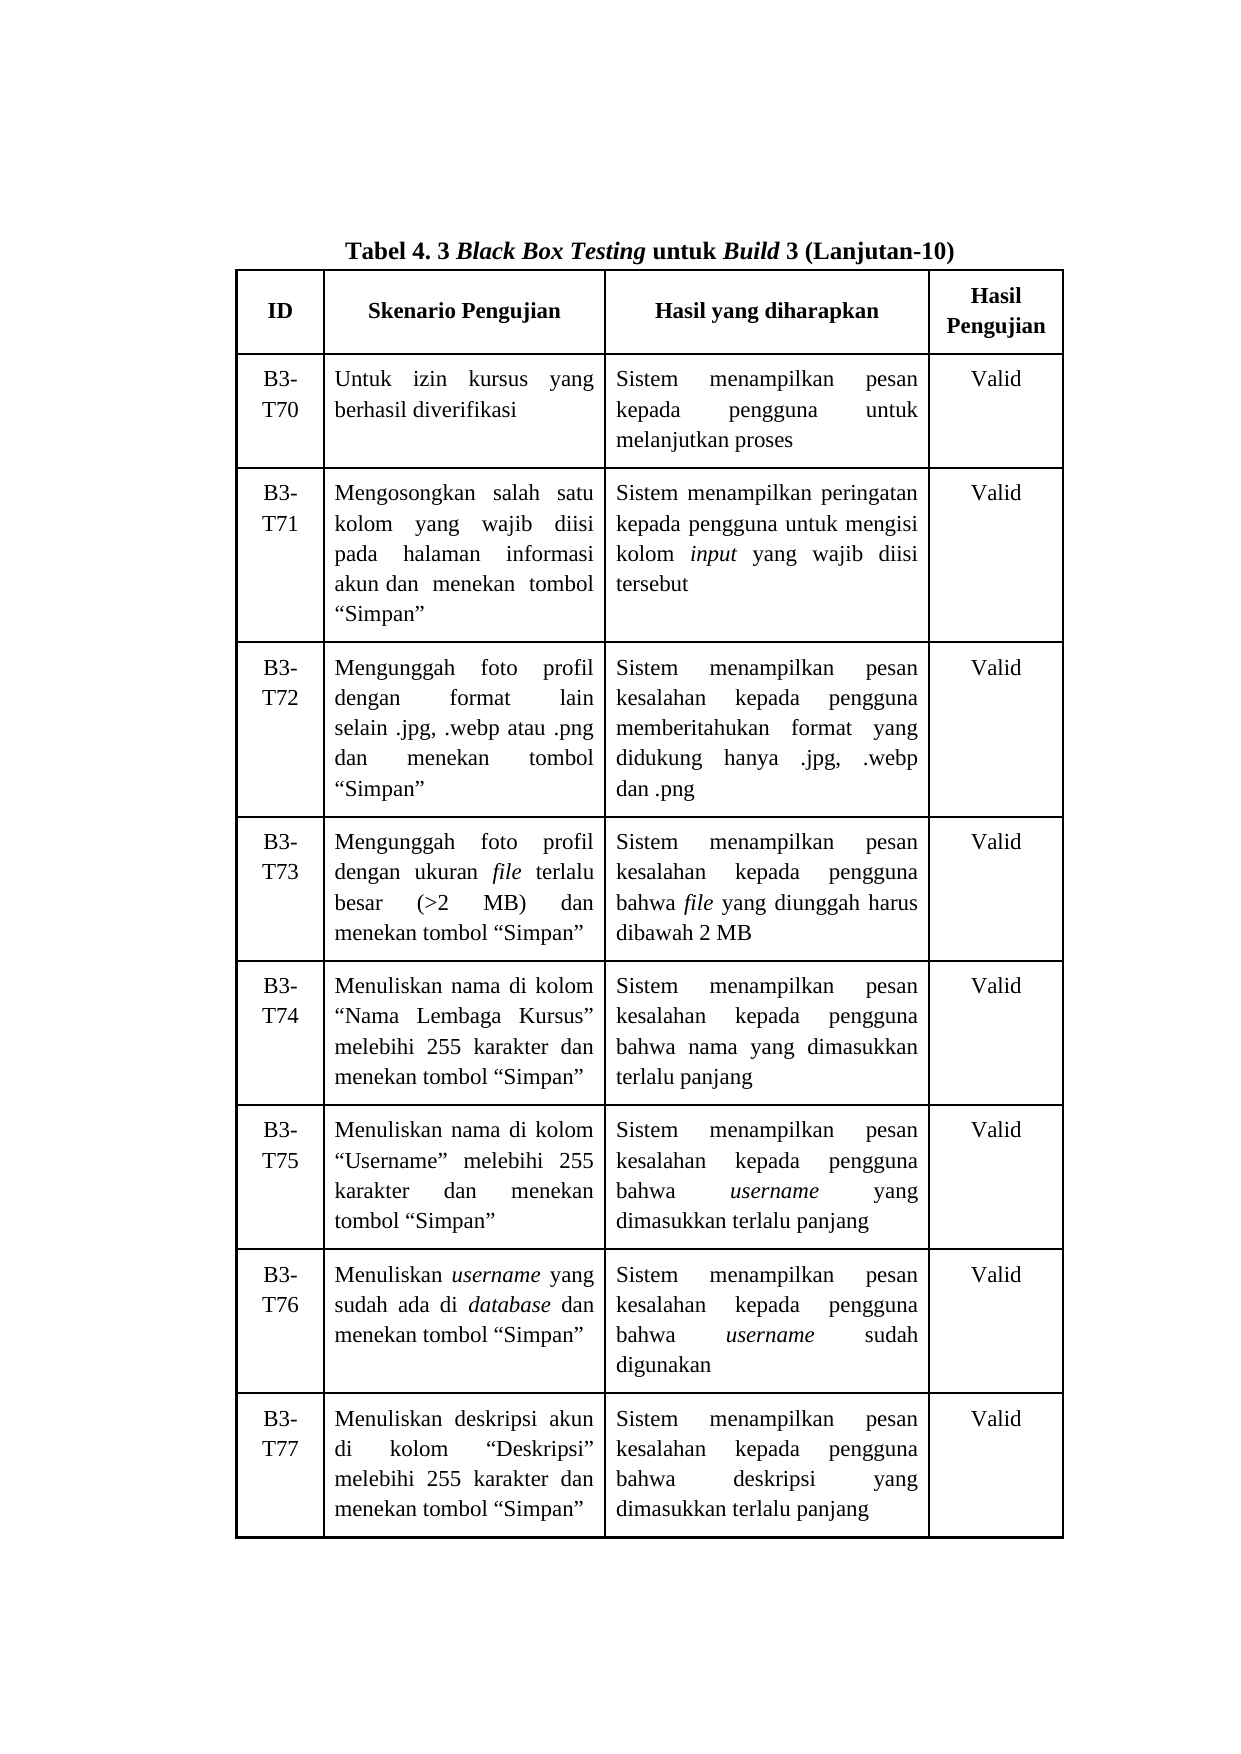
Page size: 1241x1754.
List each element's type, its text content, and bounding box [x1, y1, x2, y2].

table_cell Valid [930, 1250, 1062, 1392]
table_cell Mengosongkan salah satu kolom yang wajib diisi pada halaman informasi akun dan menekan tombol “Simpan” [325, 469, 604, 641]
table_cell Sistem menampilkan pesan kesalahan kepada pengguna bahwa username yang dimasukkan terlalu panjang [606, 1106, 928, 1248]
table_cell Mengunggah foto profil dengan format lain selain .jpg, .webp atau .png dan menekan tombol “Simpan” [325, 643, 604, 816]
table_cell Valid [930, 818, 1062, 960]
table_cell Valid [930, 1394, 1062, 1536]
table_cell Sistem menampilkan pesan kesalahan kepada pengguna memberitahukan format yang didukung hanya .jpg, .webp dan .png [606, 643, 928, 816]
table_cell Untuk izin kursus yang berhasil diverifikasi [325, 355, 604, 467]
table_cell Sistem menampilkan pesan kesalahan kepada pengguna bahwa deskripsi yang dimasukkan terlalu panjang [606, 1394, 928, 1536]
table_cell B3-T75 [238, 1106, 323, 1248]
table_cell Valid [930, 962, 1062, 1104]
table_cell Valid [930, 643, 1062, 816]
table_cell Sistem menampilkan pesan kesalahan kepada pengguna bahwa file yang diunggah harus dibawah 2 MB [606, 818, 928, 960]
table_cell B3-T76 [238, 1250, 323, 1392]
table_cell B3-T73 [238, 818, 323, 960]
table_cell Menuliskan deskripsi akun di kolom “Deskripsi” melebihi 255 karakter dan menekan tombol “Simpan” [325, 1394, 604, 1536]
text Tabel 4. 3 Black Box Testing untuk Build 3 (Lanjutan-10) [236, 236, 1063, 265]
table_cell Menuliskan nama di kolom “Nama Lembaga Kursus” melebihi 255 karakter dan menekan tombol “Simpan” [325, 962, 604, 1104]
table_cell Mengunggah foto profil dengan ukuran file terlalu besar (>2 MB) dan menekan tombol “Simpan” [325, 818, 604, 960]
table_header Hasil yang diharapkan [606, 271, 928, 353]
table_cell Sistem menampilkan pesan kesalahan kepada pengguna bahwa username sudah digunakan [606, 1250, 928, 1392]
table_cell Sistem menampilkan pesan kesalahan kepada pengguna bahwa nama yang dimasukkan terlalu panjang [606, 962, 928, 1104]
table_header Skenario Pengujian [325, 271, 604, 353]
table_cell Valid [930, 355, 1062, 467]
table_header ID [238, 271, 323, 353]
table_cell B3-T72 [238, 643, 323, 816]
table_cell Sistem menampilkan peringatan kepada pengguna untuk mengisi kolom input yang wajib diisi tersebut [606, 469, 928, 641]
table_cell Sistem menampilkan pesan kepada pengguna untuk melanjutkan proses [606, 355, 928, 467]
table_cell B3-T77 [238, 1394, 323, 1536]
table_header Hasil Pengujian [930, 271, 1062, 353]
table_cell Valid [930, 469, 1062, 641]
table_cell Valid [930, 1106, 1062, 1248]
table_cell B3-T71 [238, 469, 323, 641]
table_cell Menuliskan nama di kolom “Username” melebihi 255 karakter dan menekan tombol “Simpan” [325, 1106, 604, 1248]
table_cell Menuliskan username yang sudah ada di database dan menekan tombol “Simpan” [325, 1250, 604, 1392]
table_cell B3-T70 [238, 355, 323, 467]
table_cell B3-T74 [238, 962, 323, 1104]
